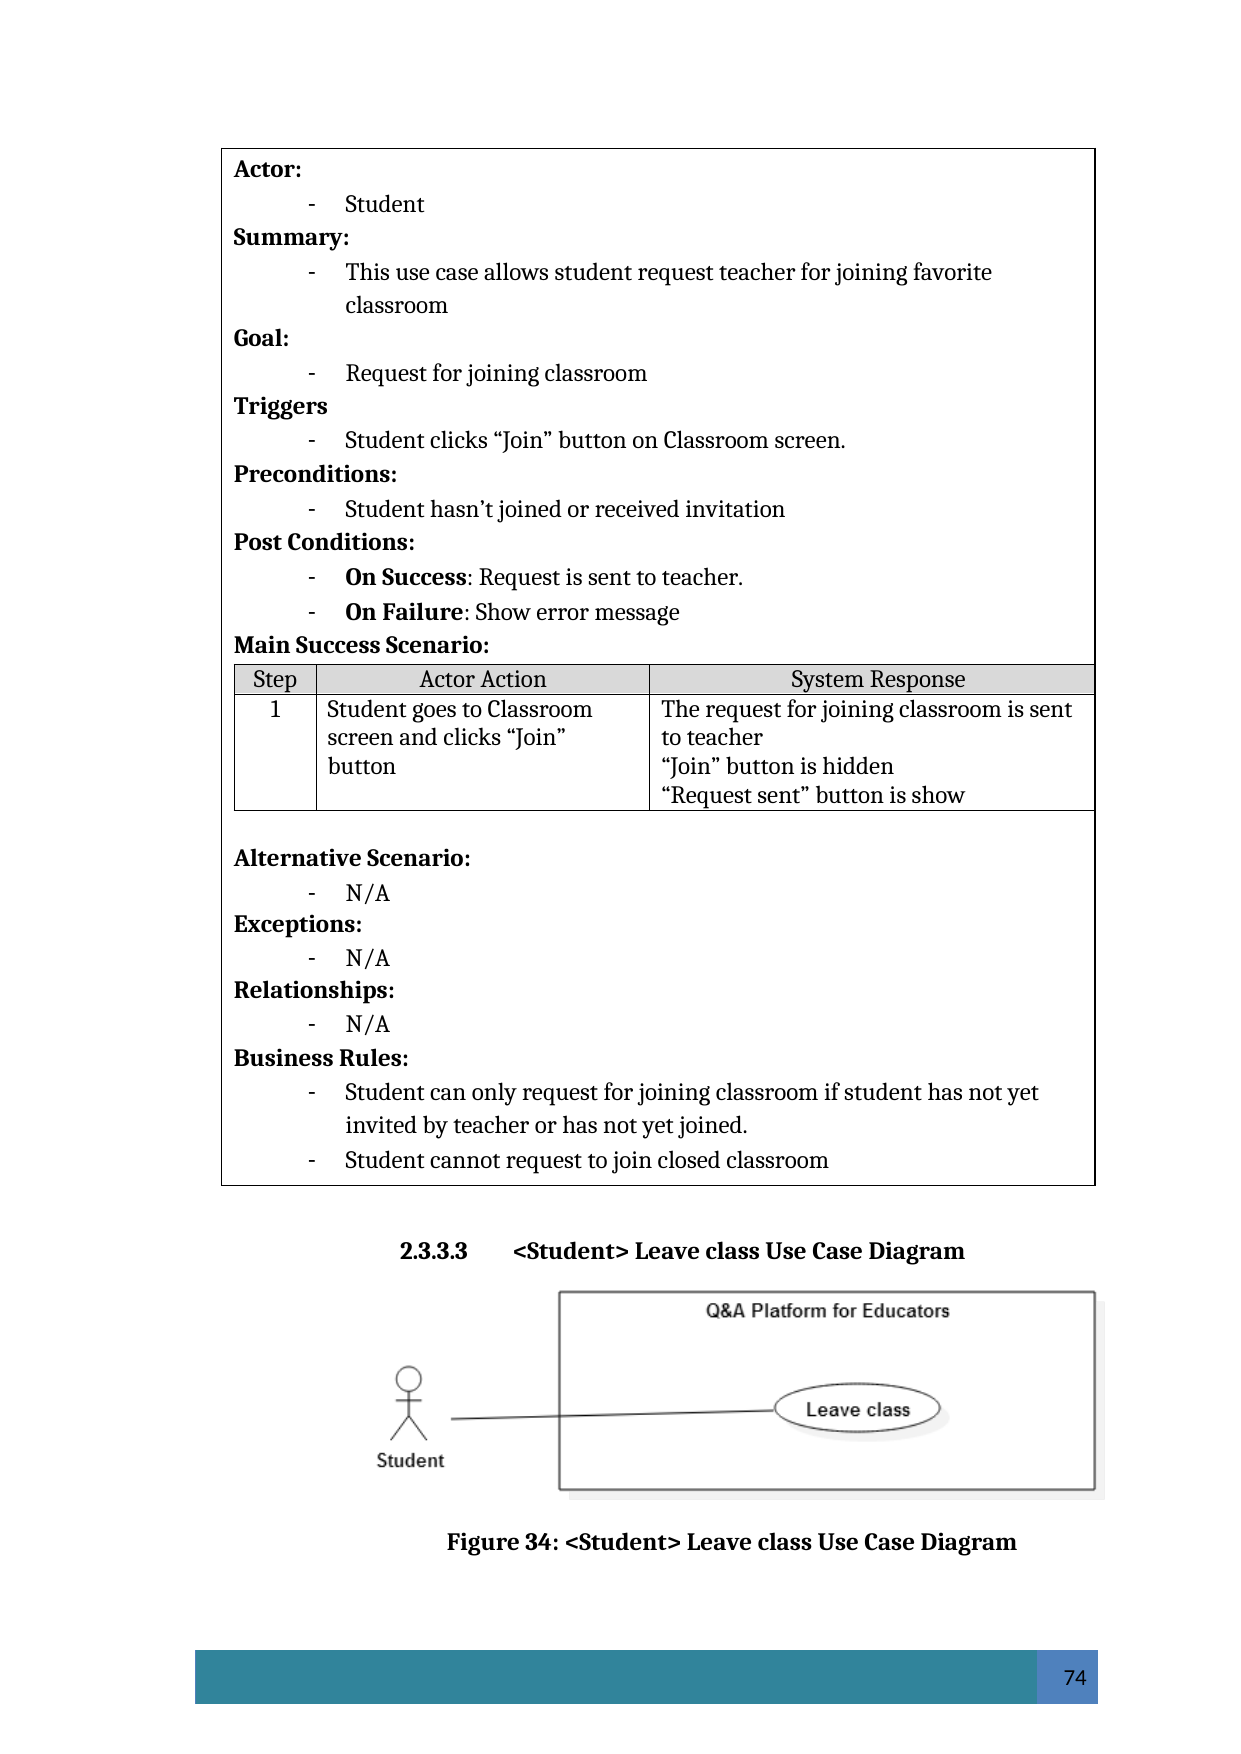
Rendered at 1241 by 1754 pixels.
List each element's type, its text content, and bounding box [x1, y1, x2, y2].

table_cell Actor: Student Summary: This use case allows student request teacher for joining favorite classroom Goal: Request for joining classroom Triggers Student clicks “Join” button on Classroom screen. Preconditions: Student hasn’t joined or received invitation Post Conditions: On Success: Request is sent to teacher. On Failure: Show error message Main Success Scenario: Alternative Scenario: N/A Exceptions: N/A Relationships: N/A Business Rules: Student can only request for joining classroom if student has not yet invited by teacher or has not yet joined. Student cannot request to join closed classroom [222, 149, 1094, 1185]
subtitle <Student> Leave class Use Case Diagram [400, 1237, 1122, 1266]
picture [354, 1278, 1109, 1504]
text Figure 34: <Student> Leave class Use Case Diagram [372, 1528, 1122, 1557]
